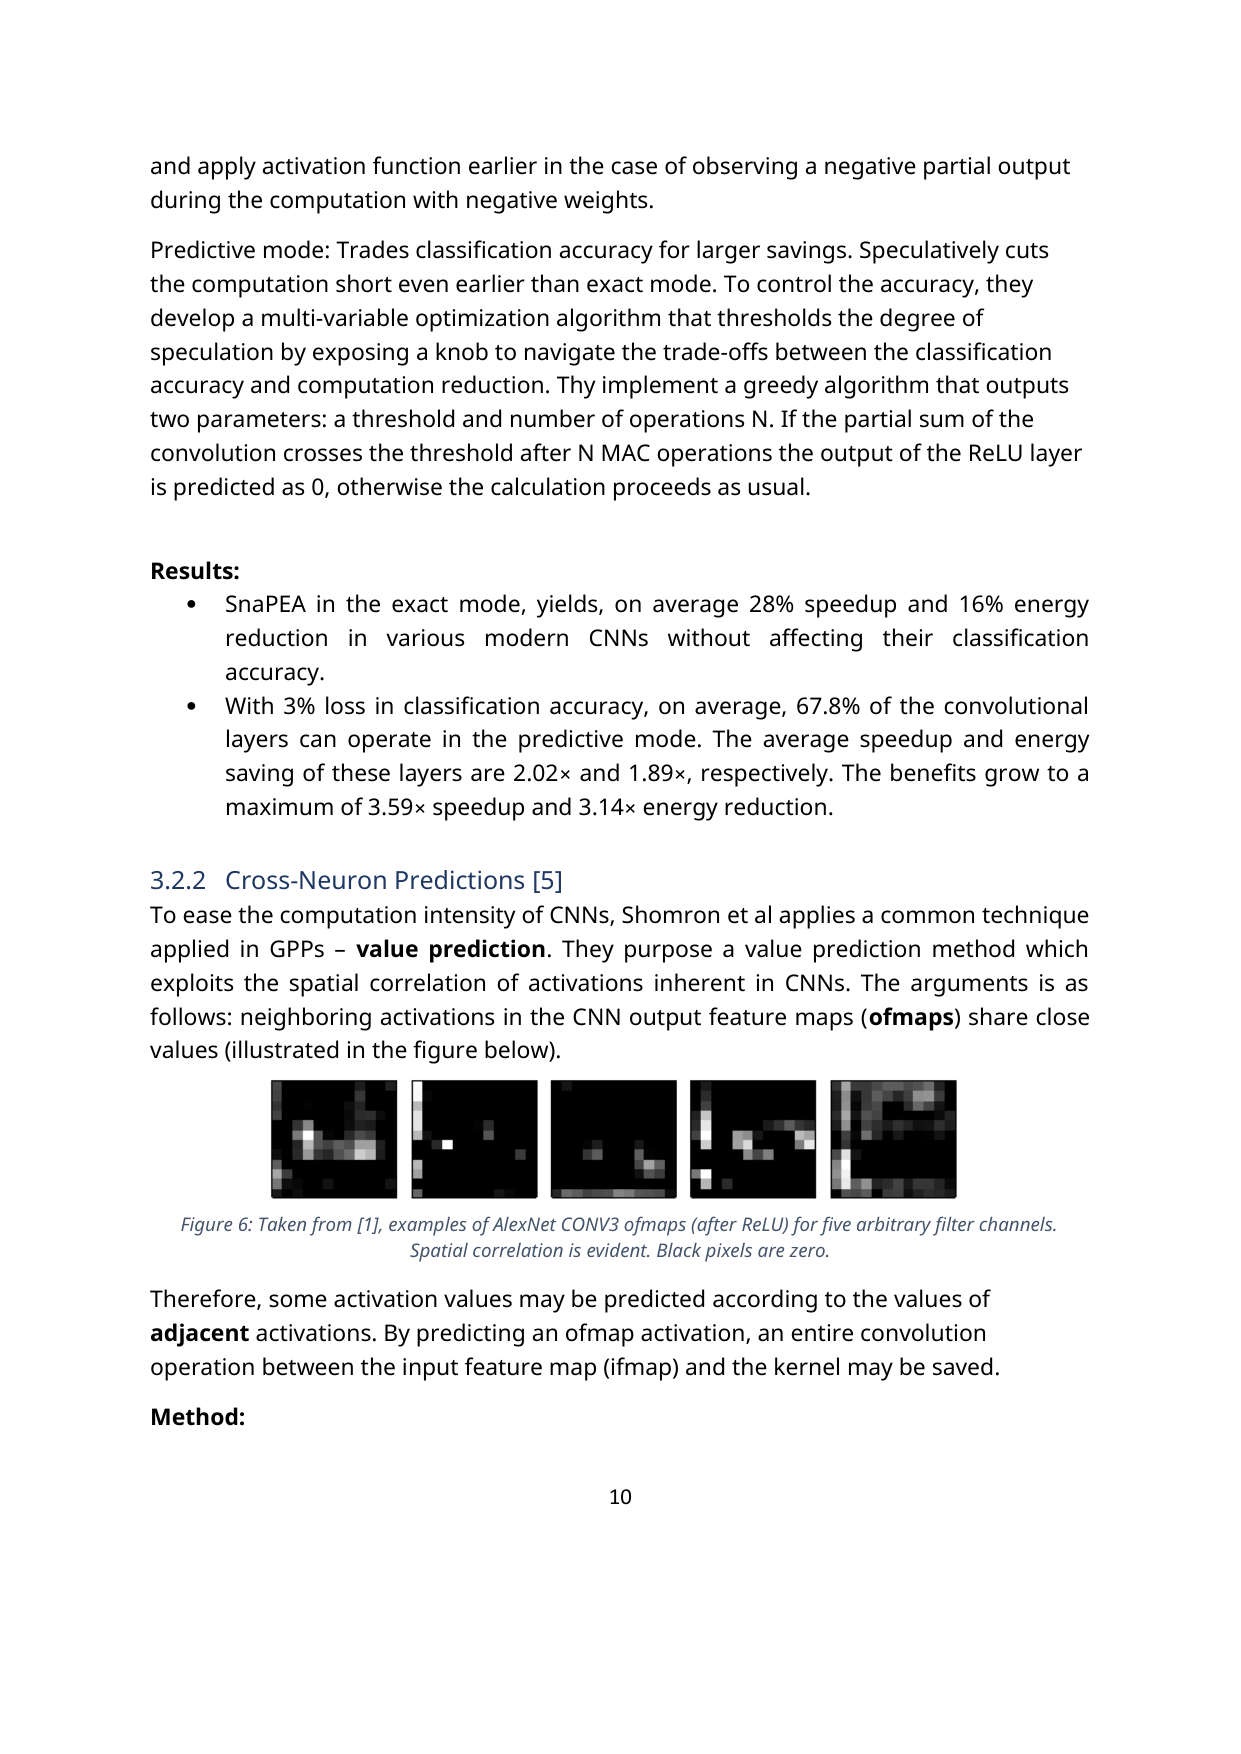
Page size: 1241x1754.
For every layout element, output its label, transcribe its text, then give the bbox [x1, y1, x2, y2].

picture [262, 1068, 978, 1209]
list With 3% loss in classification accuracy, on average, 67.8% of the convolutional layers can operate in the predictive mode. The average speedup and energy saving of these layers are 2.02× and 1.89×, respectively. The benefits grow to a maximum of 3.59× speedup and 3.14× energy reduction. [187, 689, 1090, 822]
text Results: [150, 554, 1090, 586]
text Predictive mode: Trades classification accuracy for larger savings. Speculatively cuts the computation short even earlier than exact mode. To control the accuracy, they develop a multi-variable optimization algorithm that thresholds the degree of speculation by exposing a knob to navigate the trade-offs between the classification accuracy and computation reduction. Thy implement a greedy algorithm that outputs two parameters: a threshold and number of operations N. If the partial sum of the convolution crosses the threshold after N MAC operations the output of the ReLU layer is predicted as 0, otherwise the calculation proceeds as usual. [150, 234, 1090, 502]
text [150, 150, 1090, 215]
list SnaPEA in the exact mode, yields, on average 28% speedup and 16% energy reduction in various modern CNNs without affecting their classification accuracy. [187, 588, 1090, 687]
text Therefore, some activation values may be predicted according to the values of adjacent activations. By predicting an ofmap activation, an entire convolution operation between the input feature map (ifmap) and the kernel may be saved. [150, 1283, 1090, 1382]
subtitle Cross-Neuron Predictions [150, 862, 1090, 897]
text To ease the computation intensity of CNNs, Shomron et al applies a common technique applied in GPPs – value prediction. They purpose a value prediction method which exploits the spatial correlation of activations inherent in CNNs. The arguments is as follows: neighboring activations in the CNN output feature maps (ofmaps) share close values (illustrated in the figure below). [150, 899, 1090, 1066]
text Figure 6: Taken from , examples of AlexNet CONV3 ofmaps (after ReLU) for five arbitrary filter channels. Spatial correlation is evident. Black pixels are zero. [150, 1211, 1090, 1262]
text Method: [150, 1401, 1090, 1432]
